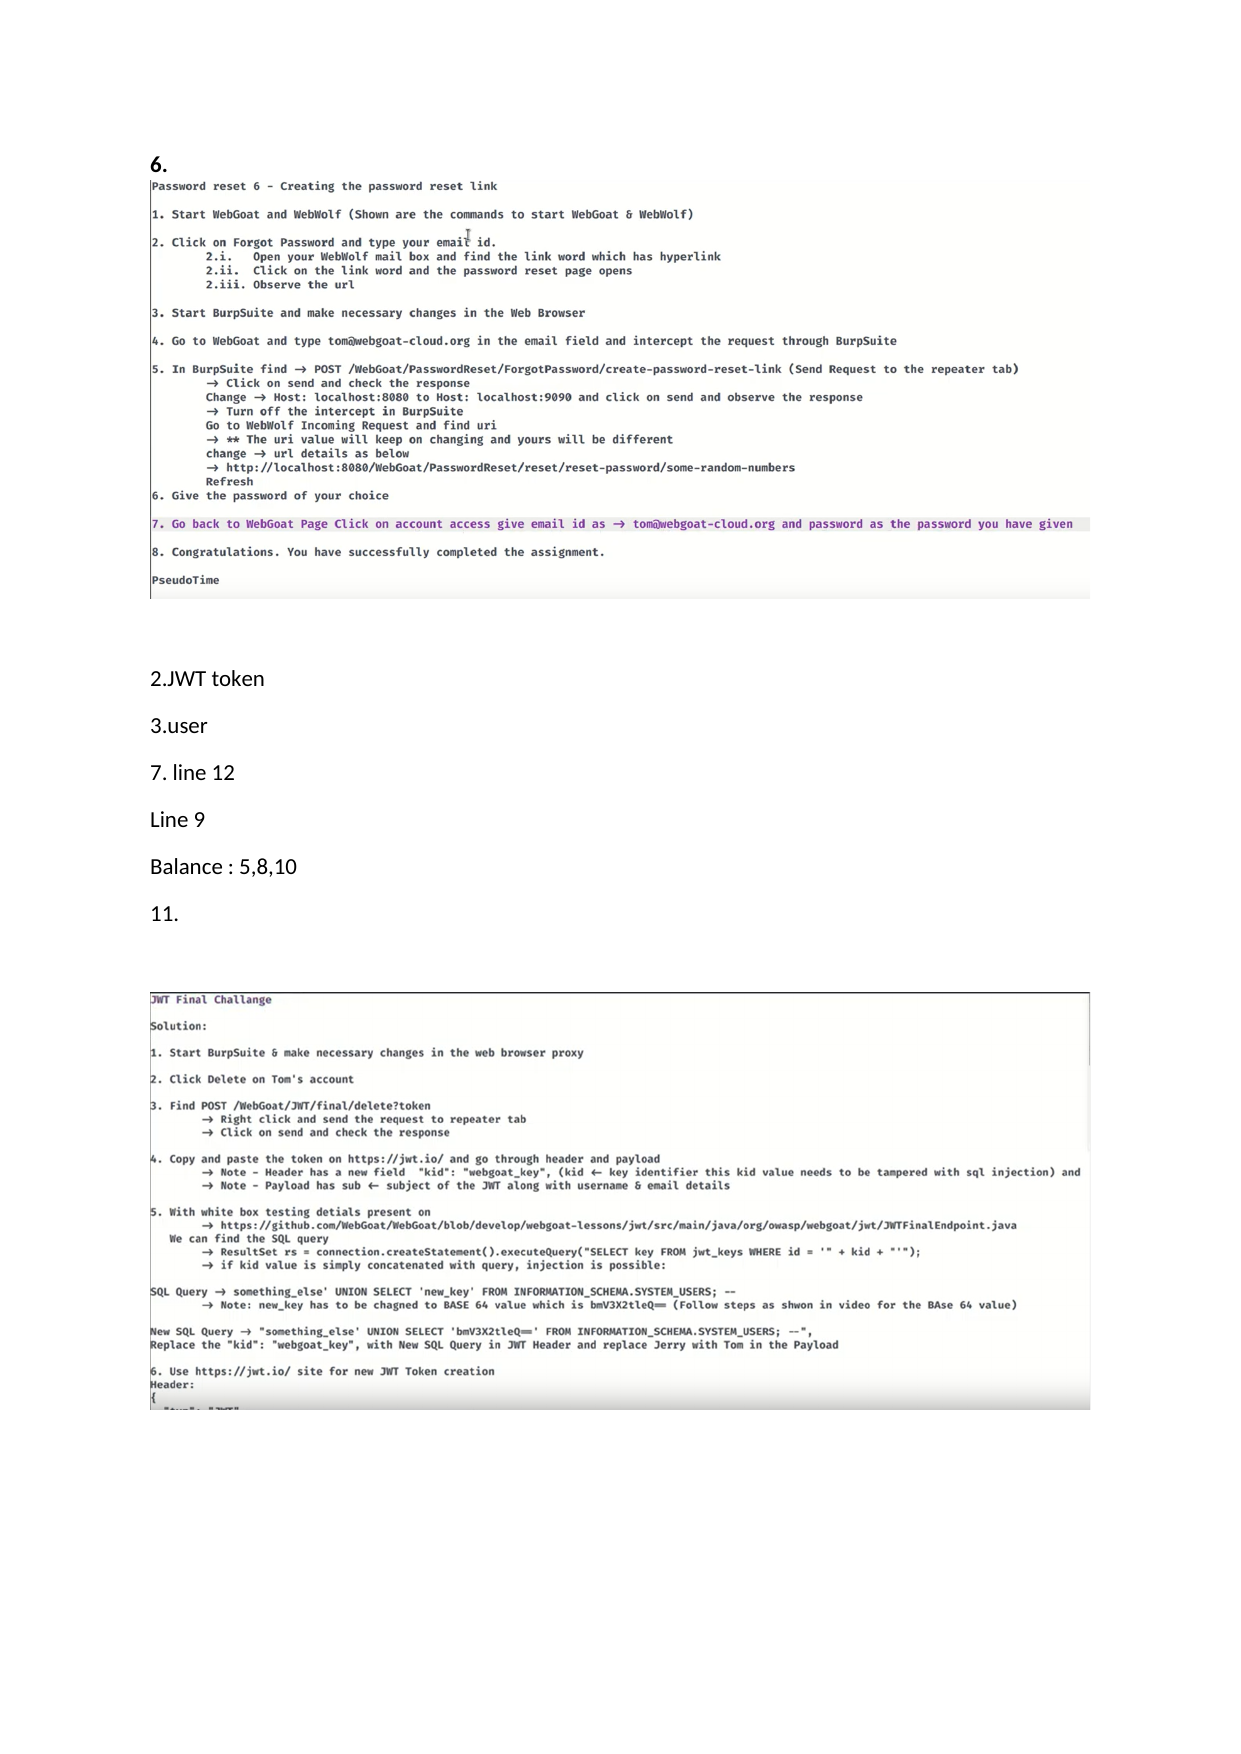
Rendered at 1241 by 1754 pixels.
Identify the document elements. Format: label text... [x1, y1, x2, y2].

picture [150, 180, 1091, 599]
picture [150, 992, 1091, 1410]
text 11. [150, 899, 1090, 927]
text 3.user [150, 711, 1090, 739]
text Line 9 [150, 805, 1090, 833]
text Balance : 5,8,10 [150, 852, 1090, 880]
text 2.JWT token [150, 664, 1090, 692]
text 6. [150, 150, 1090, 180]
text 7. line 12 [150, 758, 1090, 786]
